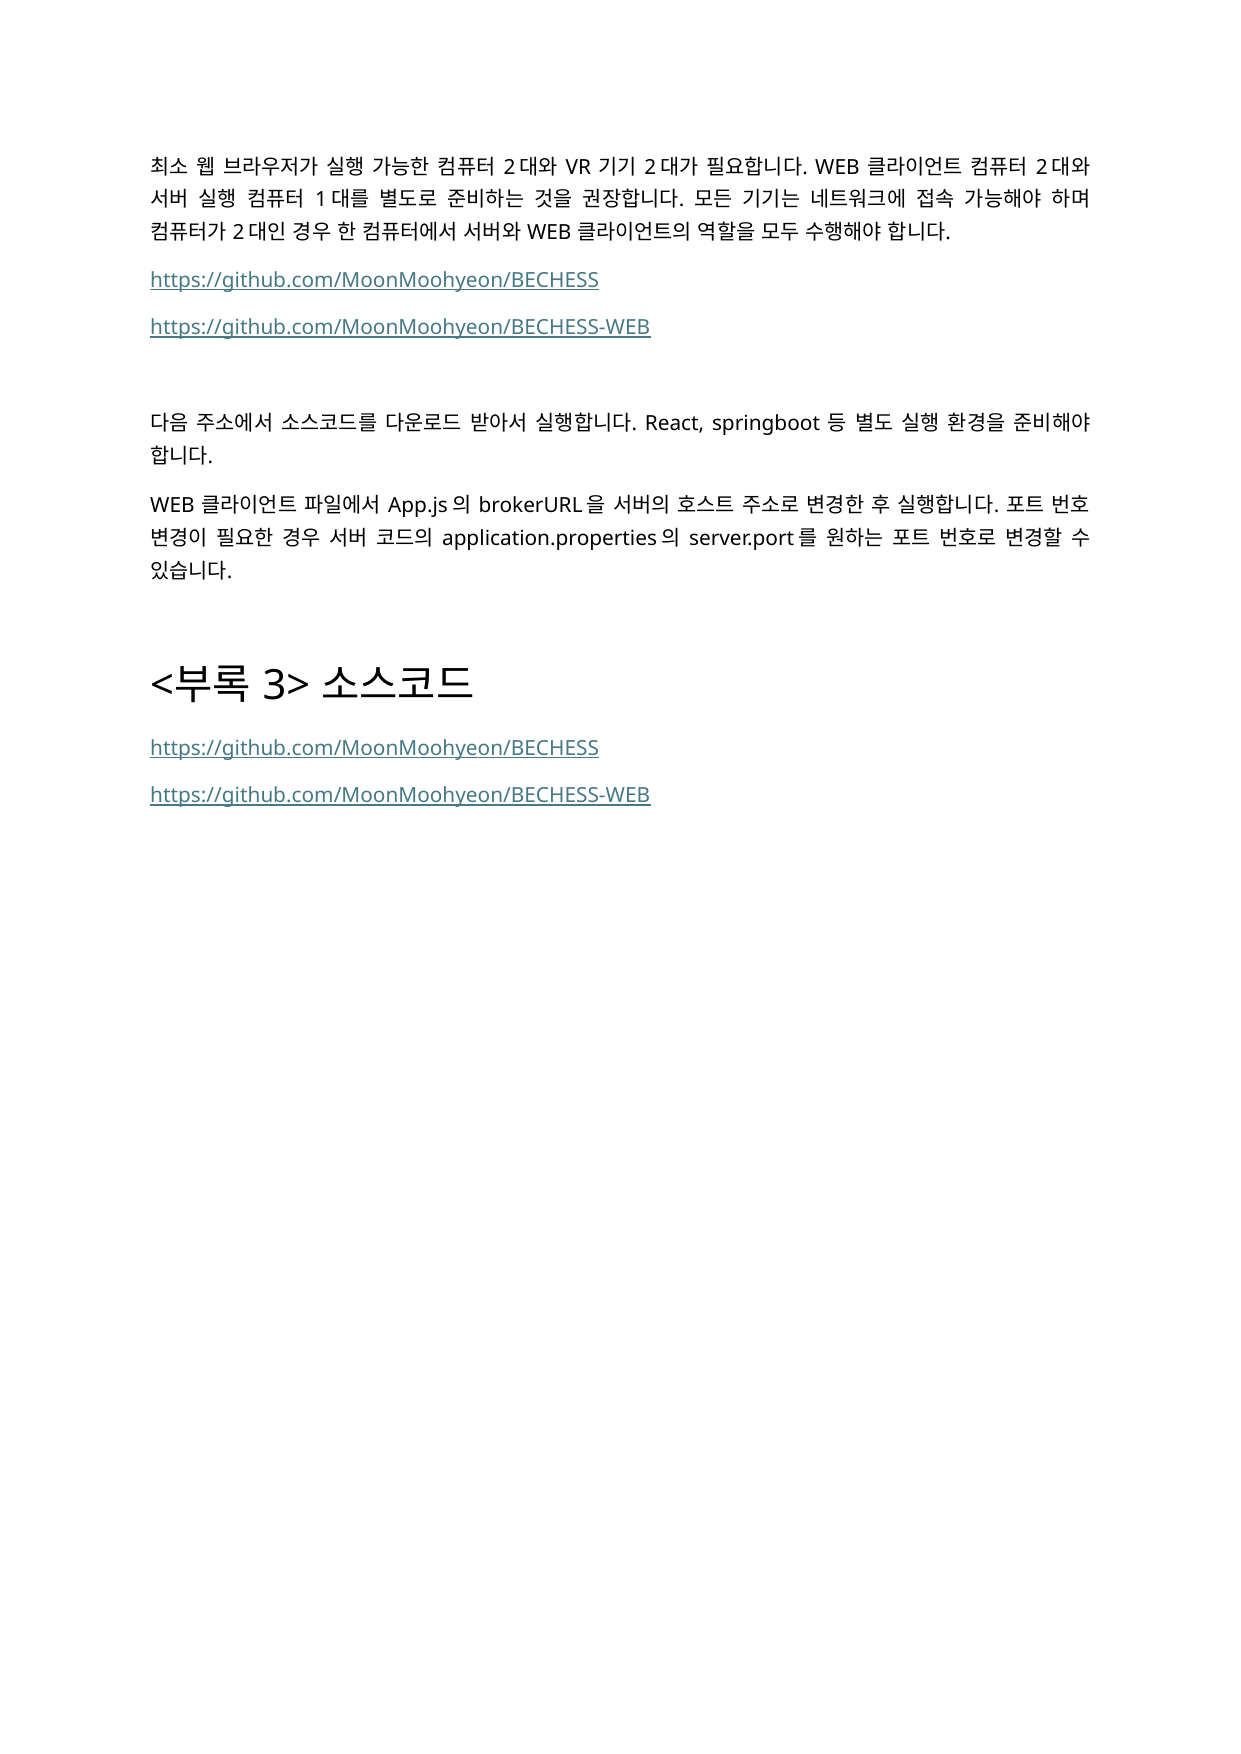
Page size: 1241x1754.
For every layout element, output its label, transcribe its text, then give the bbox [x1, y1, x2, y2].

text WEB 클라이언트 파일에서 App.js의 brokerURL을 서버의 호스트 주소로 변경한 후 실행합니다. 포트 번호 변경이 필요한 경우 서버 코드의 application.properties의 server.port를 원하는 포트 번호로 변경할 수 있습니다. [150, 489, 1090, 584]
text <부록 3> 소스코드 [150, 651, 1090, 711]
text 다음 주소에서 소스코드를 다운로드 받아서 실행합니다. React, springboot 등 별도 실행 환경을 준비해야 합니다. [150, 407, 1090, 470]
text https://github.com/MoonMoohyeon/BECHESS [150, 733, 1090, 761]
text 최소 웹 브라우저가 실행 가능한 컴퓨터 2대와 VR 기기 2대가 필요합니다. WEB 클라이언트 컴퓨터 2대와 서버 실행 컴퓨터 1대를 별도로 준비하는 것을 권장합니다. 모든 기기는 네트워크에 접속 가능해야 하며 컴퓨터가 2대인 경우 한 컴퓨터에서 서버와 WEB 클라이언트의 역할을 모두 수행해야 합니다. [150, 150, 1090, 246]
text https://github.com/MoonMoohyeon/BECHESS [150, 265, 1090, 293]
text https://github.com/MoonMoohyeon/BECHESS-WEB [150, 312, 1090, 341]
text https://github.com/MoonMoohyeon/BECHESS-WEB [150, 780, 1090, 808]
